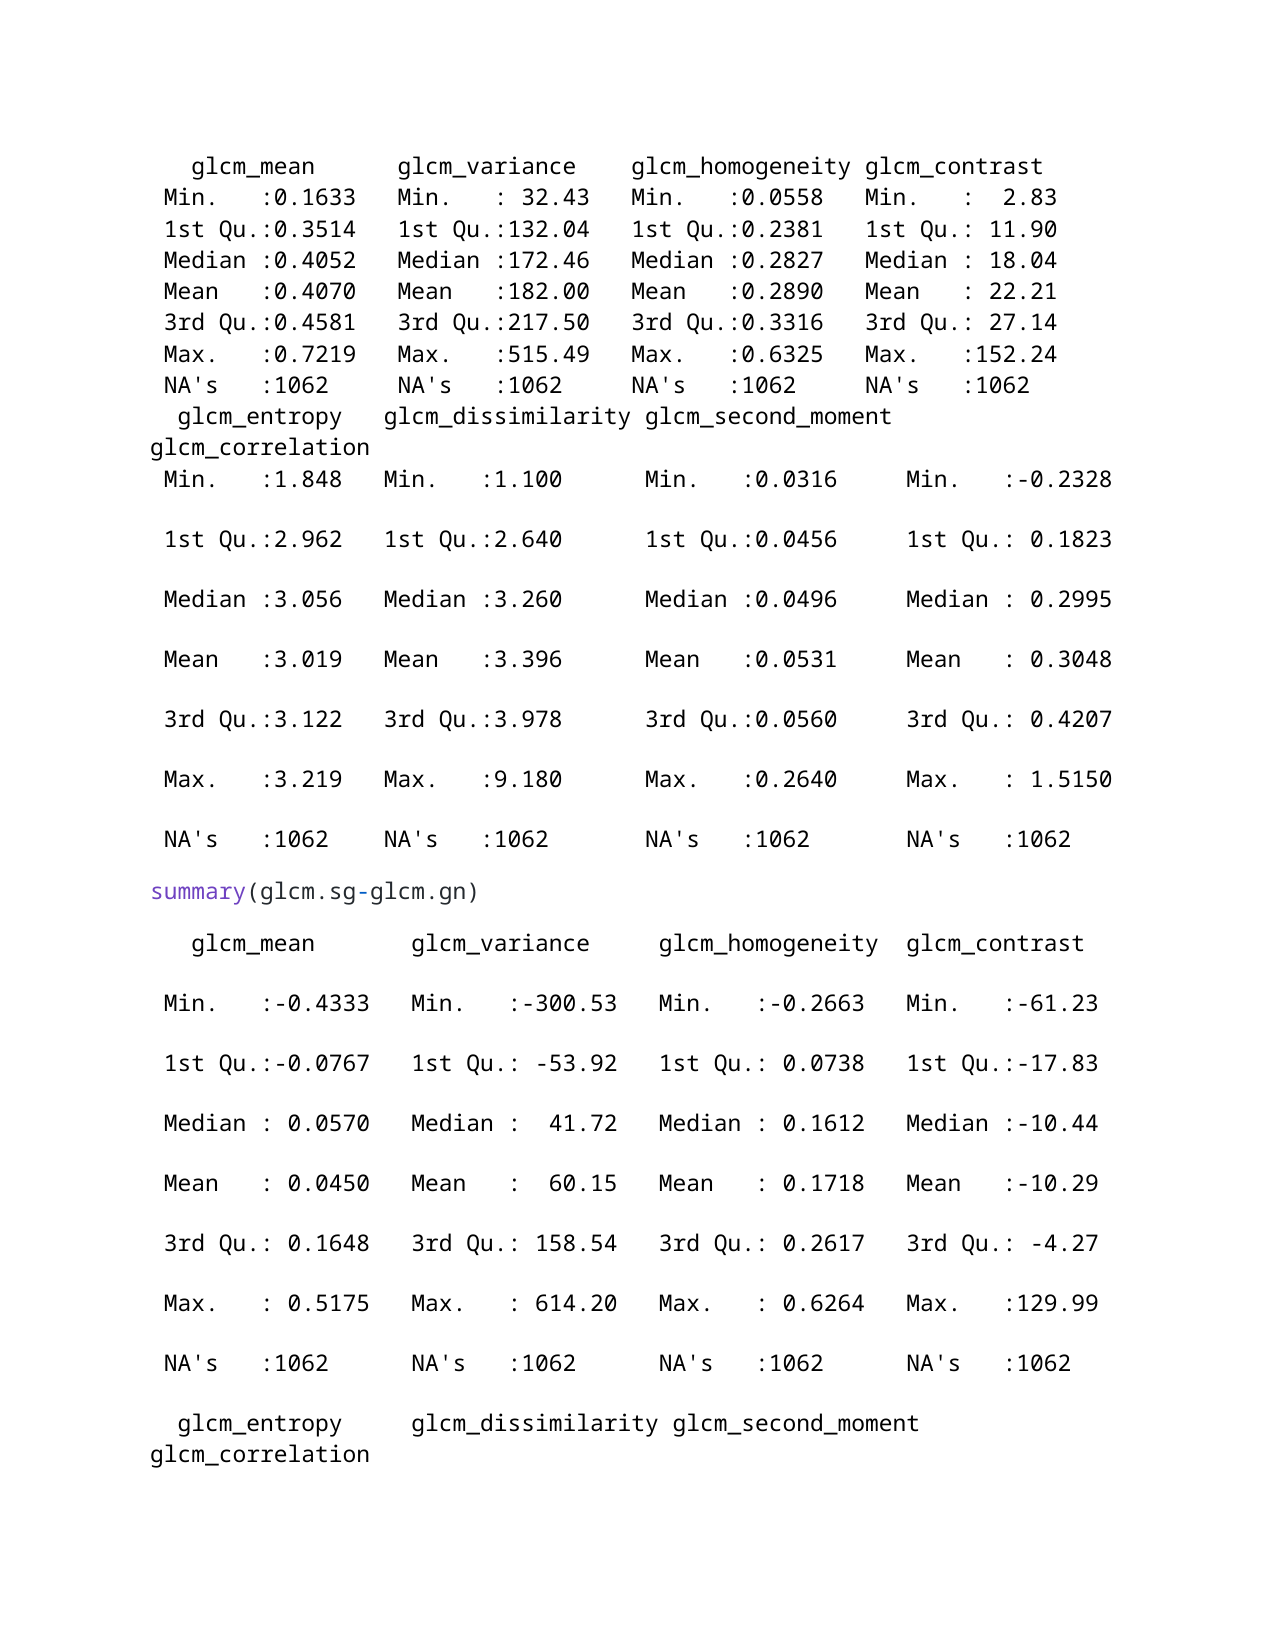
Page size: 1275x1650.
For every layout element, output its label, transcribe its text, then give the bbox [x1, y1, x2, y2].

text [150, 927, 1125, 1469]
text glcm_mean glcm_variance glcm_homogeneity glcm_contrast Min. :0.1633 Min. : 32.43 Min. :0.0558 Min. : 2.83 1st Qu.:0.3514 1st Qu.:132.04 1st Qu.:0.2381 1st Qu.: 11.90 Median :0.4052 Median :172.46 Median :0.2827 Median : 18.04 Mean :0.4070 Mean :182.00 Mean :0.2890 Mean : 22.21 3rd Qu.:0.4581 3rd Qu.:217.50 3rd Qu.:0.3316 3rd Qu.: 27.14 Max. :0.7219 Max. :515.49 Max. :0.6325 Max. :152.24 NA's :1062 NA's :1062 NA's :1062 NA's :1062 glcm_entropy glcm_dissimilarity glcm_second_moment glcm_correlation Min. :1.848 Min. :1.100 Min. :0.0316 Min. :-0.2328 1st Qu.:2.962 1st Qu.:2.640 1st Qu.:0.0456 1st Qu.: 0.1823 Median :3.056 Median :3.260 Median :0.0496 Median : 0.2995 Mean :3.019 Mean :3.396 Mean :0.0531 Mean : 0.3048 3rd Qu.:3.122 3rd Qu.:3.978 3rd Qu.:0.0560 3rd Qu.: 0.4207 Max. :3.219 Max. :9.180 Max. :0.2640 Max. : 1.5150 NA's :1062 NA's :1062 NA's :1062 NA's :1062 [150, 150, 1125, 854]
text summary(glcm.sg-glcm.gn) [150, 874, 1125, 906]
